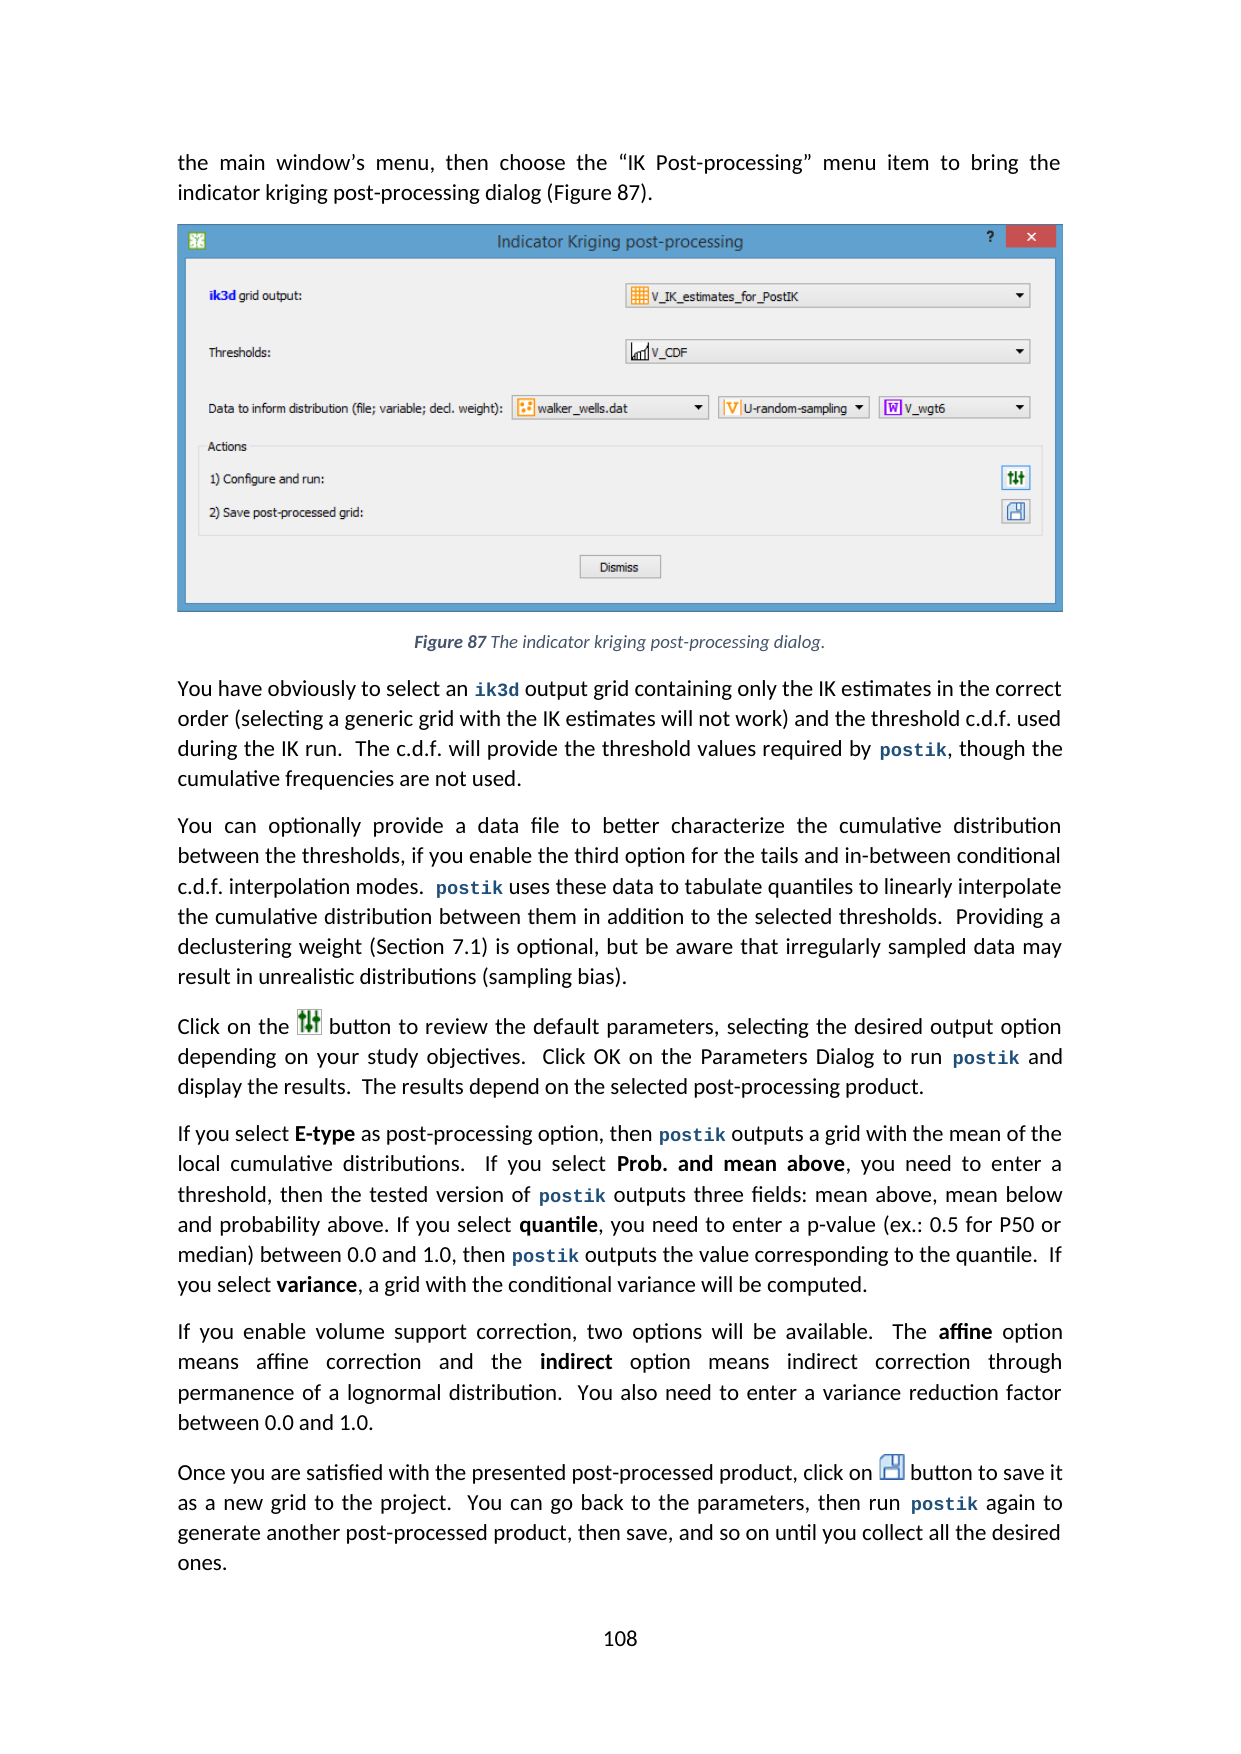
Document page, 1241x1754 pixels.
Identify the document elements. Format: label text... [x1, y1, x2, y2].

text If you select E-type as post-processing option, then postik outputs a grid with the mean of the local cumulative distributions. If you select Prob. and mean above, you need to enter a threshold, then the tested version of postik outputs three fields: mean above, mean below and probability above. If you select quantile, you need to enter a p-value (ex.: 0.5 for P50 or median) between 0.0 and 1.0, then postik outputs the value corresponding to the quantile. If you select variance, a grid with the conditional variance will be computed. [177, 1119, 1063, 1298]
picture [879, 1454, 905, 1480]
text Once you are satisfied with the presented post-processed product, click on button to save it as a new grid to the project. You can go back to the parameters, then run postik again to generate another post-processed product, then save, and so on until you collect all the desired ones. [177, 1455, 1063, 1576]
text Click on the button to review the default parameters, selecting the desired output option depending on your study objectives. Click OK on the Parameters Dialog to run postik and display the results. The results depend on the selected post-processing product. [177, 1009, 1063, 1101]
text If you enable volume support correction, two options will be available. The affine option means affine correction and the indirect option means indirect correction through permanence of a lognormal distribution. You also need to enter a variance reduction factor between 0.0 and 1.0. [177, 1317, 1063, 1436]
text Figure 87 The indicator kriging post-processing dialog. [177, 630, 1063, 653]
picture [177, 224, 1063, 612]
picture [298, 1010, 321, 1034]
text You have obviously to select an ik3d output grid containing only the IK estimates in the correct order (selecting a generic grid with the IK estimates will not work) and the threshold c.d.f. used during the IK run. The c.d.f. will provide the threshold values required by postik, though the cumulative frequencies are not used. [177, 674, 1063, 793]
text You can optionally provide a data file to better characterize the cumulative distribution between the thresholds, if you enable the third option for the tails and in-between conditional c.d.f. interpolation modes. postik uses these data to tabulate quantiles to linearly interpolate the cumulative distribution between them in addition to the selected thresholds. Providing a declustering weight (Section 7.1) is optional, but be aware that irregularly sampled data may result in unrealistic distributions (sampling bias). [177, 811, 1063, 991]
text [177, 148, 1063, 206]
